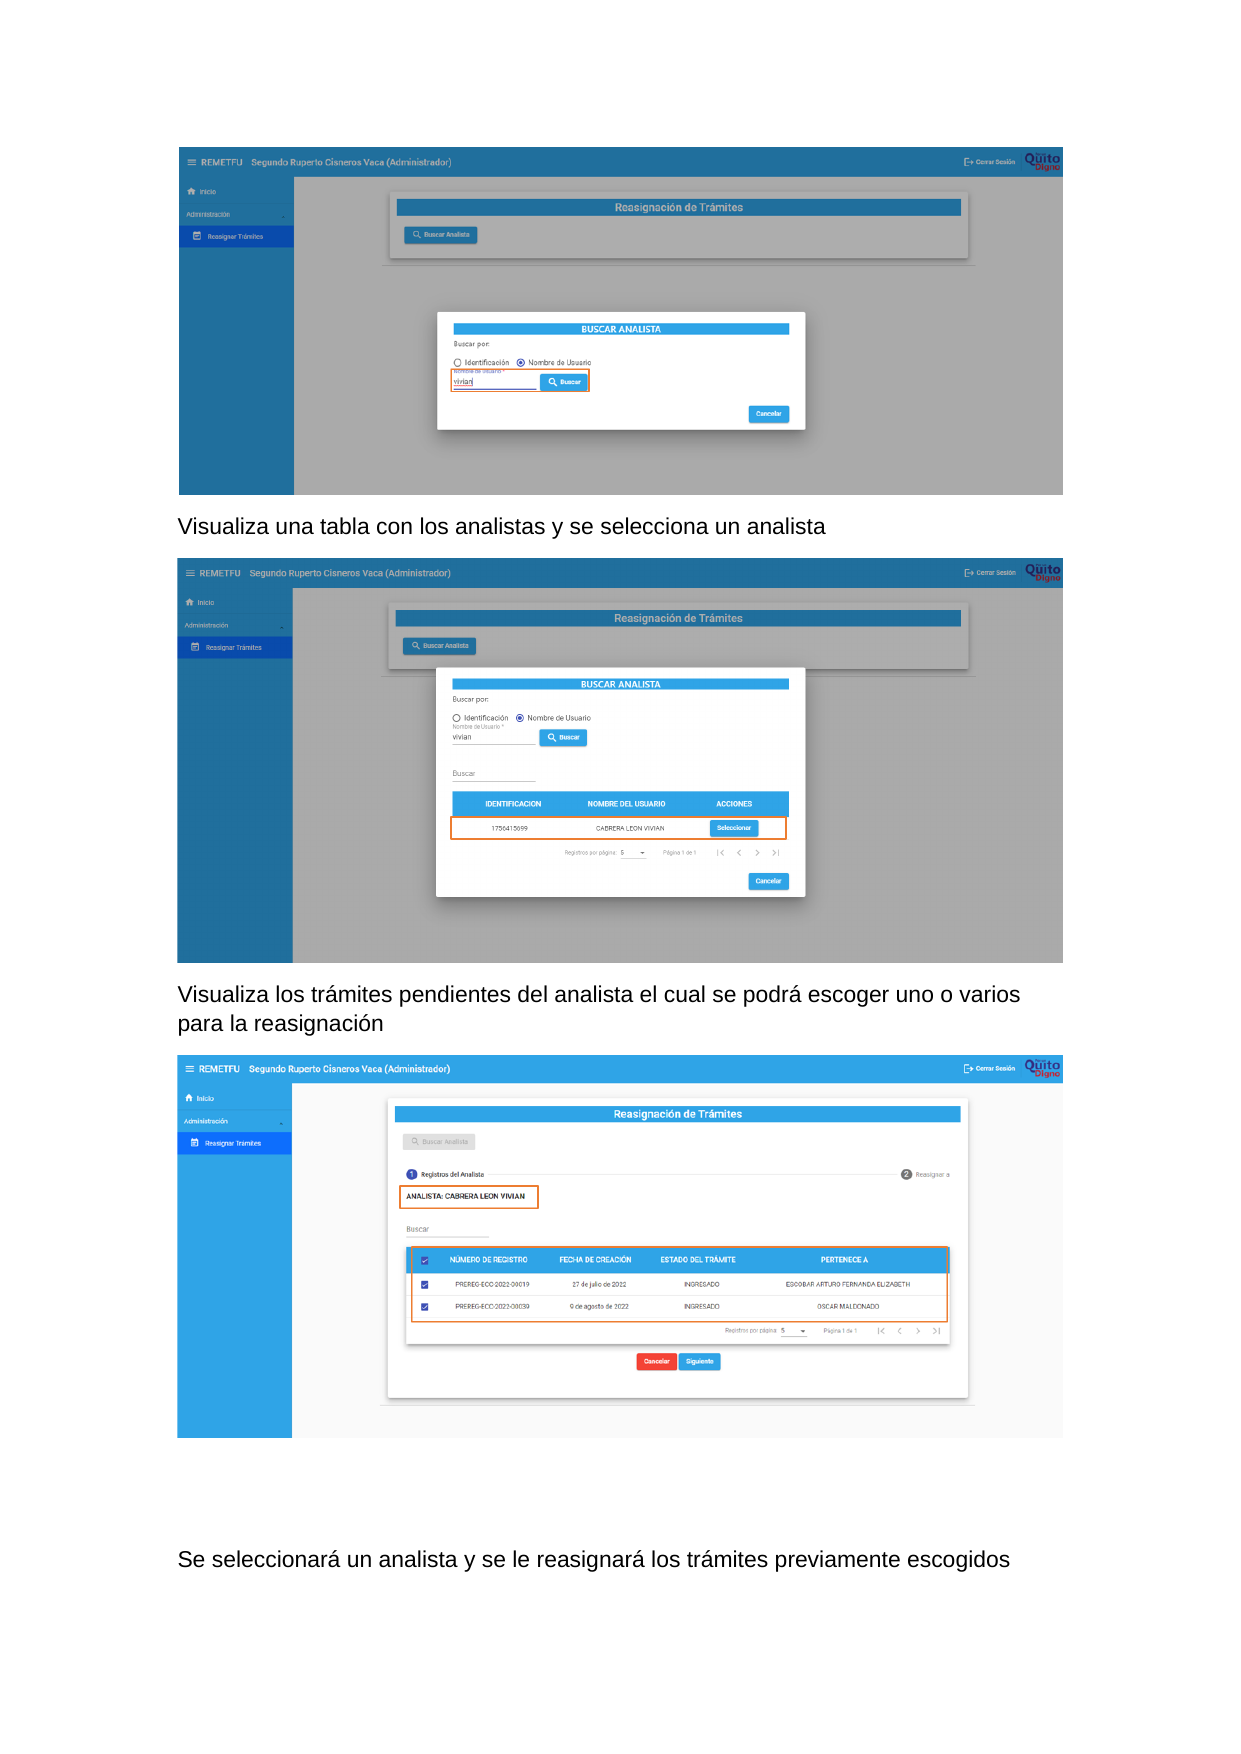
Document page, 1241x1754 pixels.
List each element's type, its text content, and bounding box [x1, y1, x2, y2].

picture [177, 147, 1063, 495]
picture [177, 1055, 1063, 1438]
picture [177, 558, 1063, 963]
text Se seleccionará un analista y se le reasignará los trámites previamente escogidos [177, 1546, 1063, 1573]
text Visualiza una tabla con los analistas y se selecciona un analista [177, 513, 1063, 539]
text Visualiza los trámites pendientes del analista el cual se podrá escoger uno o varios para la reasignación [177, 981, 1063, 1036]
